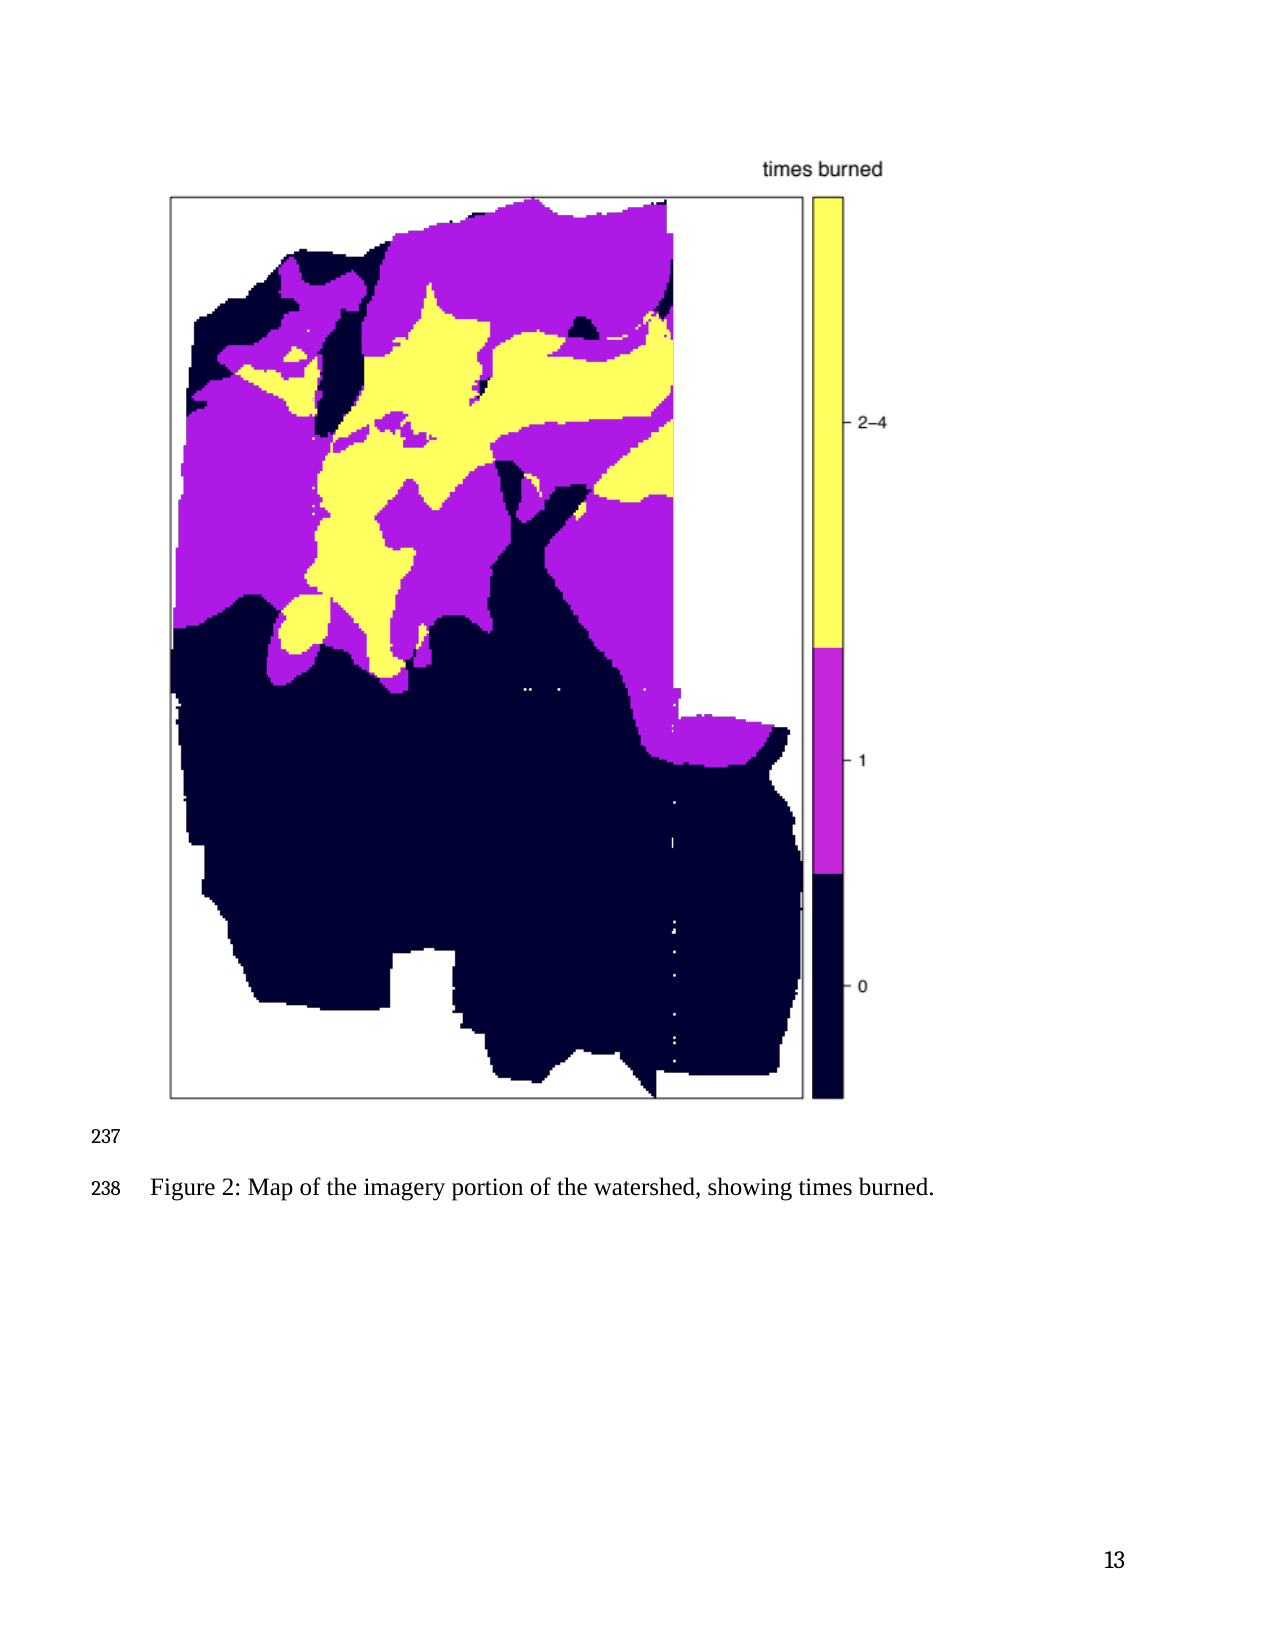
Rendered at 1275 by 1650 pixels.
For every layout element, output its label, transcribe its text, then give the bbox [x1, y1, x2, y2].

text Figure 2: Map of the imagery portion of the watershed, showing times burned. [150, 1172, 1125, 1201]
